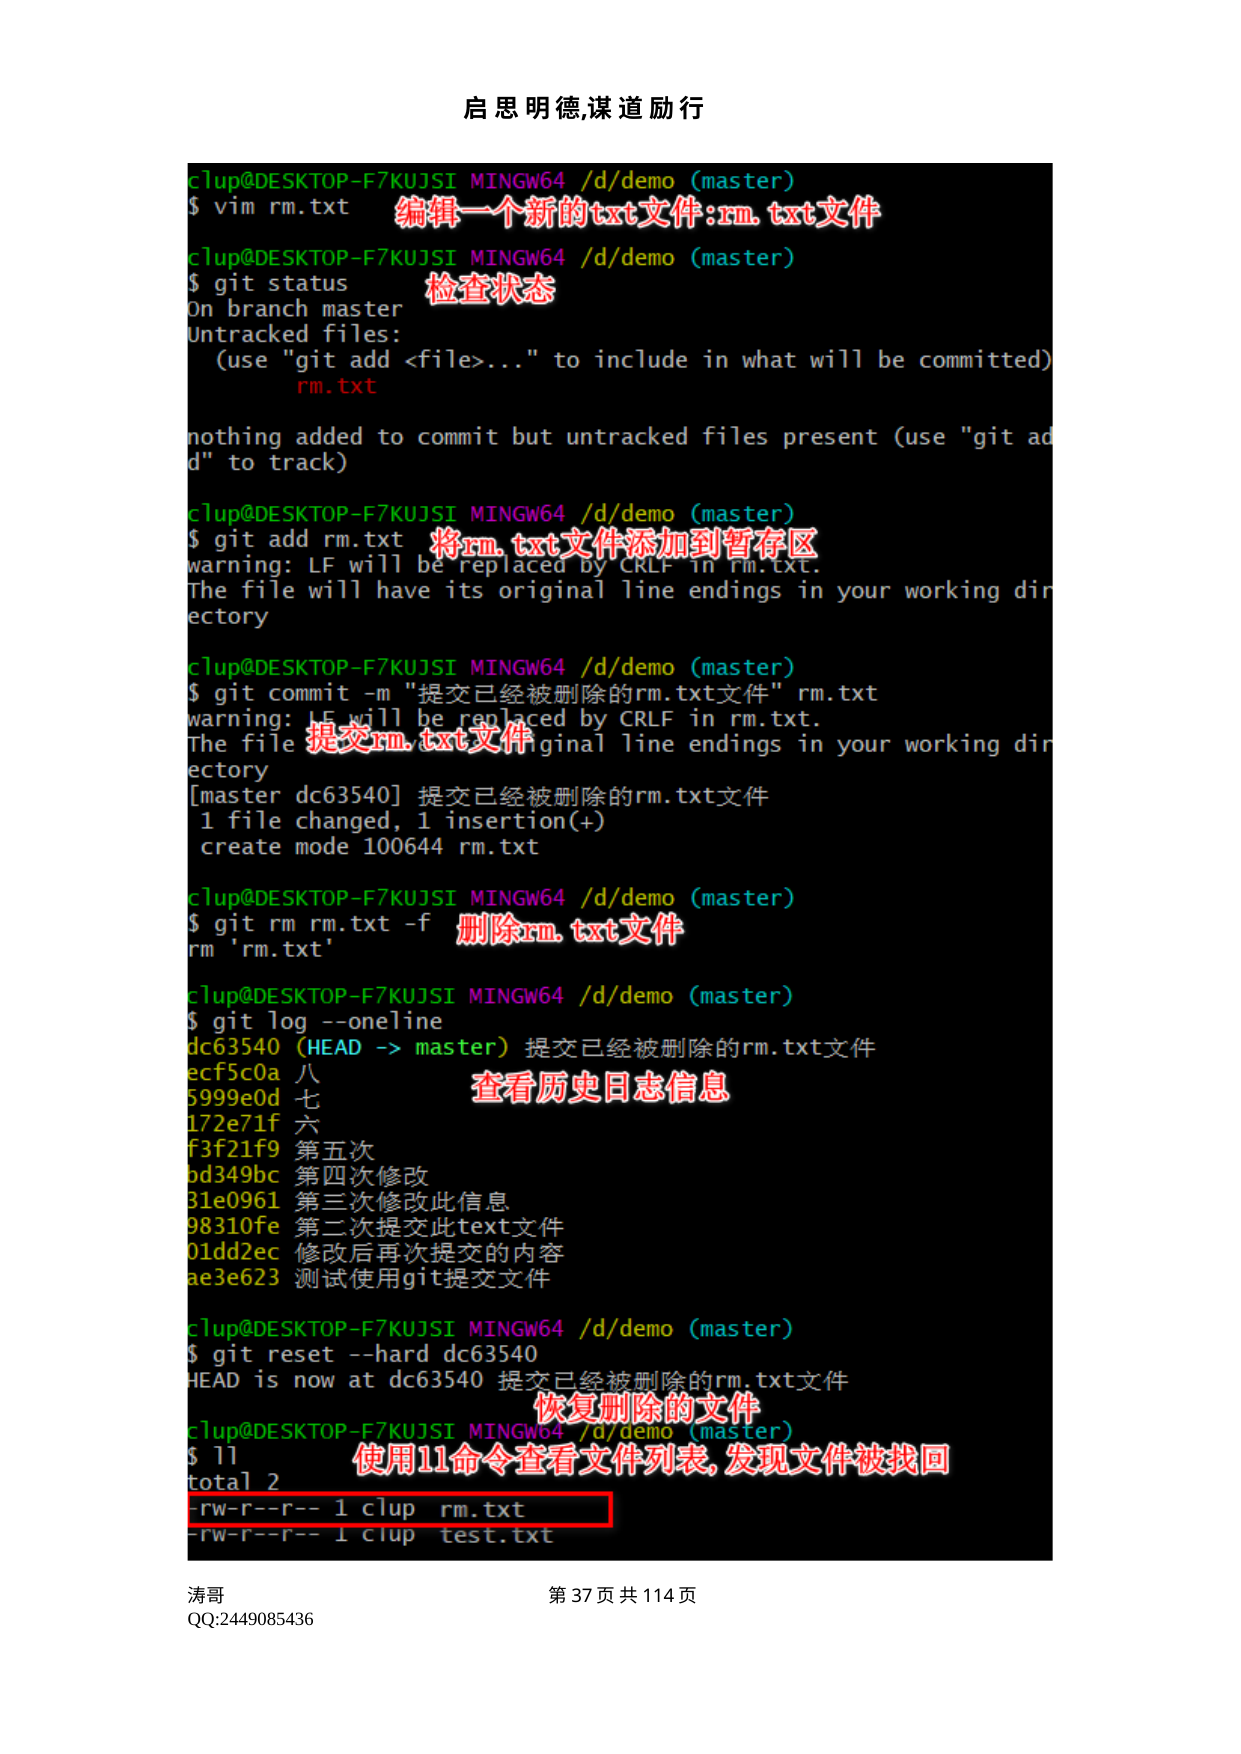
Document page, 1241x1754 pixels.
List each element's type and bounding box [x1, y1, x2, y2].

picture [187, 163, 1053, 1567]
